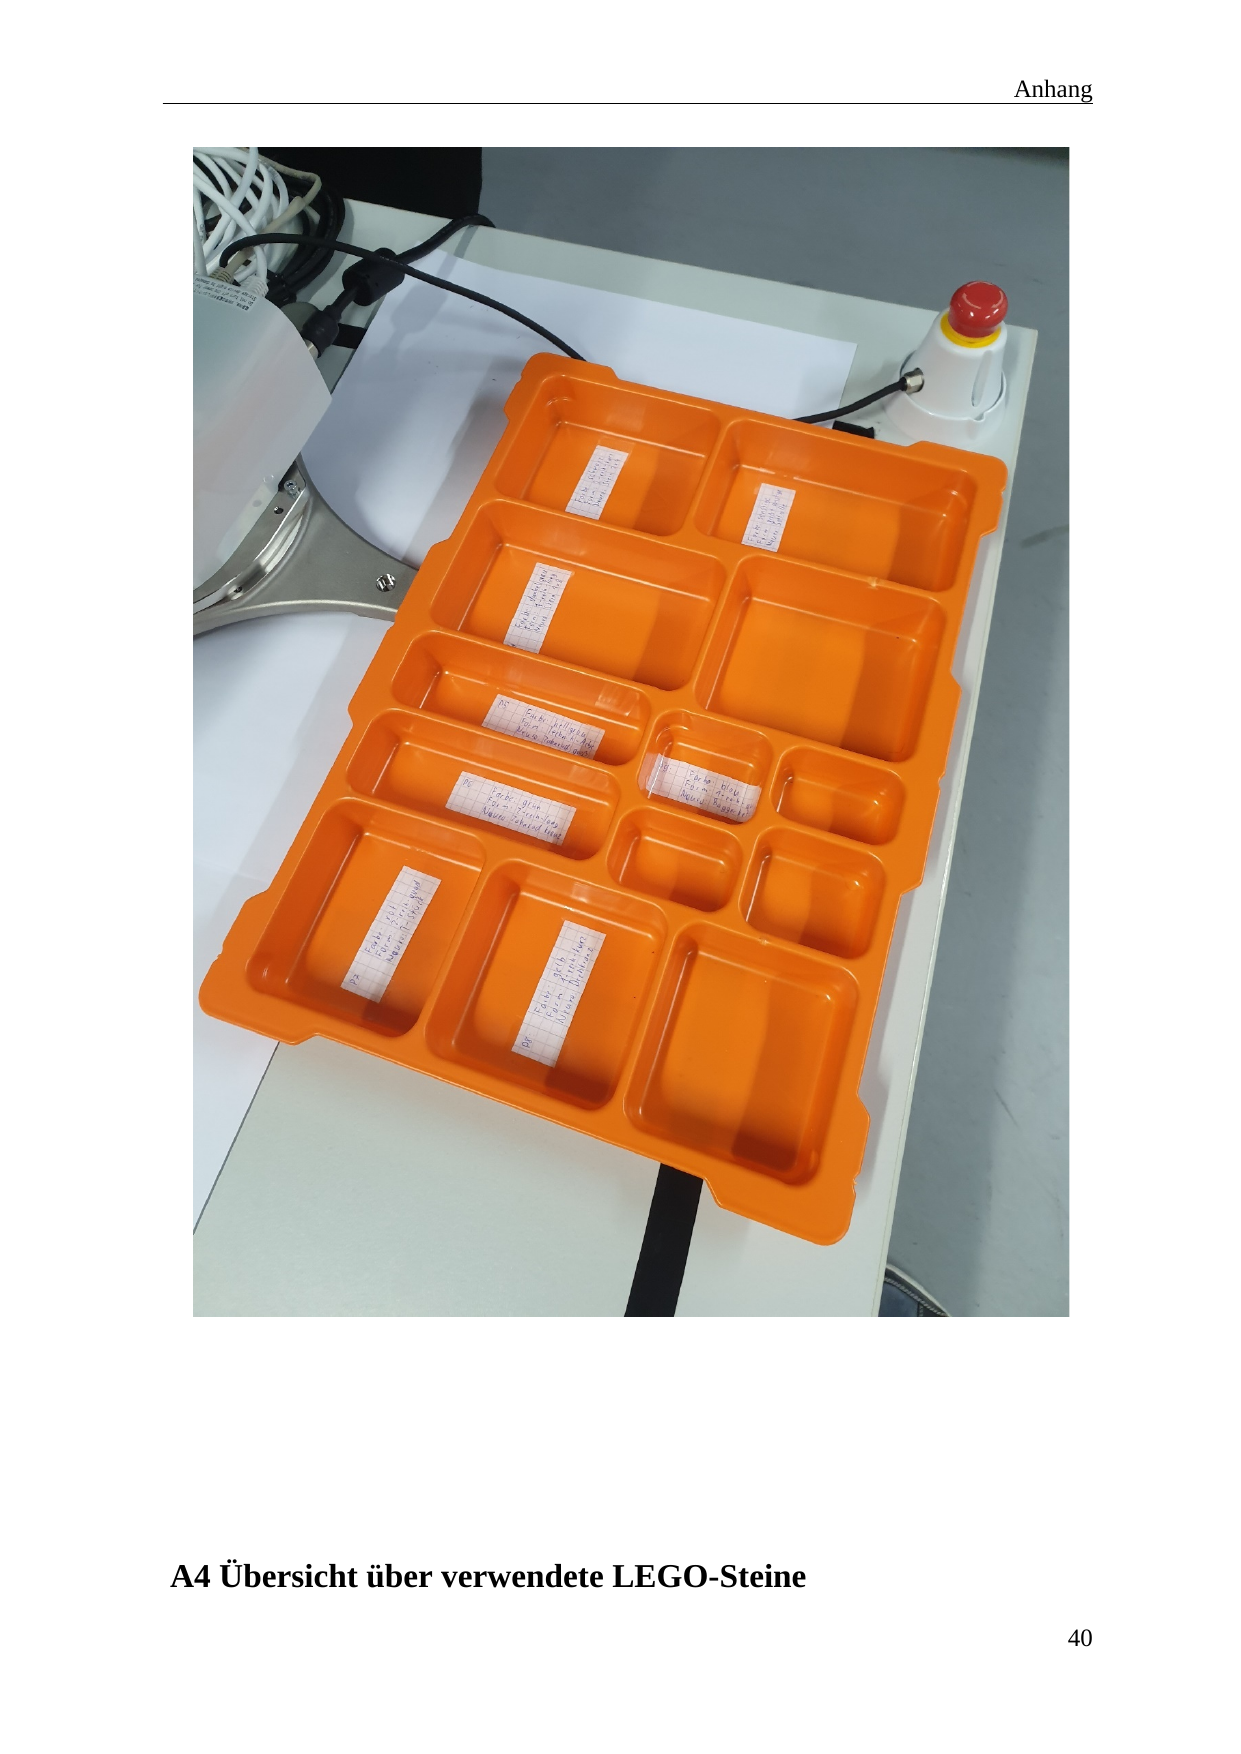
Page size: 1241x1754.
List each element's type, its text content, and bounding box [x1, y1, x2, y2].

picture [193, 147, 1070, 1317]
text A4 Übersicht über verwendete LEGO-Steine [170, 1556, 1093, 1595]
